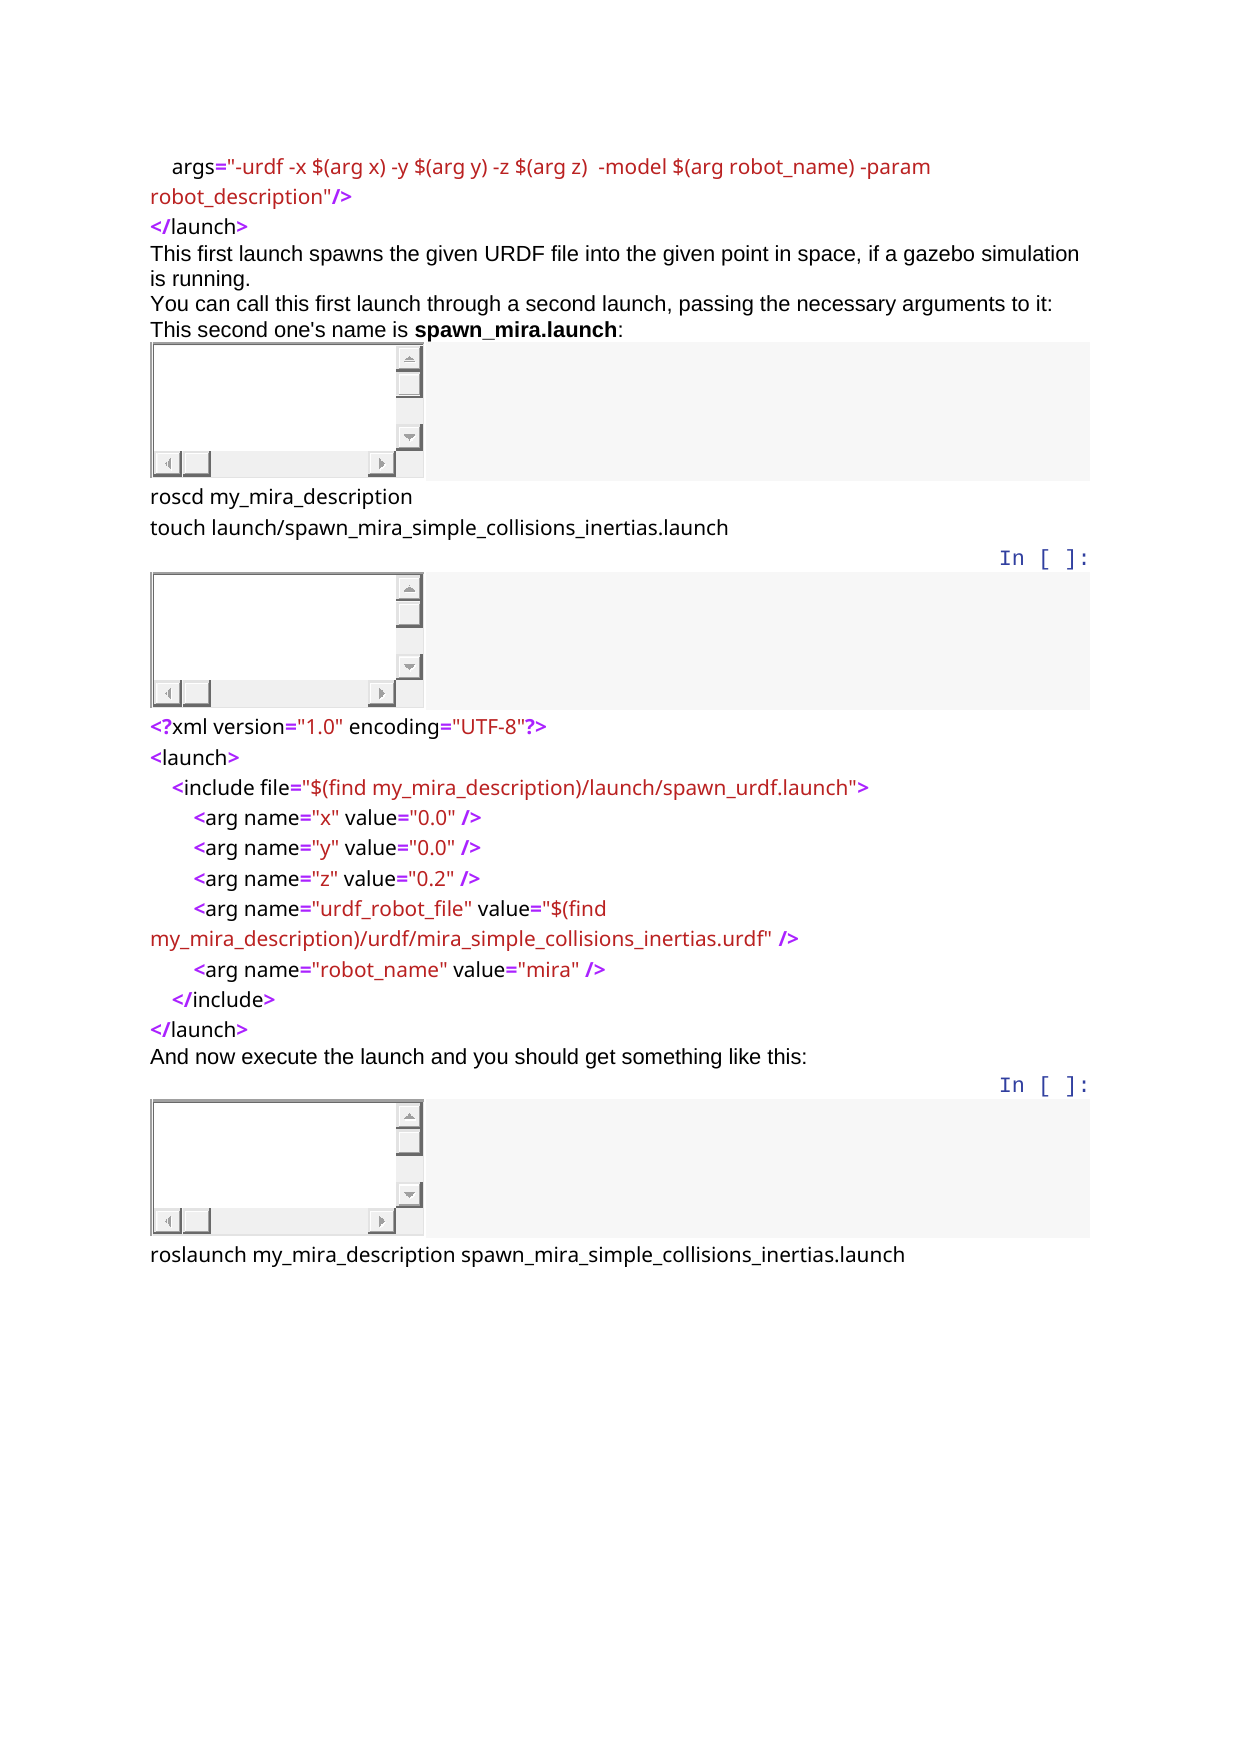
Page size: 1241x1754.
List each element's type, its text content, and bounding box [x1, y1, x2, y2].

text <arg name="x" value="0.0" /> [150, 801, 1090, 832]
text This first launch spawns the given URDF file into the given point in space, if a gazebo simulation is running. You can call this first launch through a second launch, passing the necessary arguments to it: [150, 241, 1090, 317]
text touch launch/spawn_mira_simple_collisions_inertias.launch [150, 511, 1090, 541]
text <?xml version="1.0" encoding="UTF-8"?> [150, 710, 1090, 741]
text This second one's name is spawn_mira.launch: [150, 317, 1090, 342]
text <launch> [150, 741, 1090, 771]
text <arg name="urdf_robot_file" value="$(find my_mira_description)/urdf/mira_simple_collisions_inertias.urdf" /> [150, 892, 1090, 953]
text In [ ]: [150, 541, 1090, 572]
text args="-urdf -x $(arg x) -y $(arg y) -z $(arg z) -model $(arg robot_name) -param robot_description"/> [150, 150, 1090, 211]
text roslaunch my_mira_description spawn_mira_simple_collisions_inertias.launch [150, 1238, 1090, 1268]
text </launch> [150, 211, 1090, 241]
text <arg name="robot_name" value="mira" /> [150, 953, 1090, 983]
text And now execute the launch and you should get something like this: [150, 1044, 1090, 1069]
text </include> [150, 983, 1090, 1013]
text roscd my_mira_description [150, 481, 1090, 511]
text <arg name="y" value="0.0" /> [150, 832, 1090, 862]
text In [ ]: [150, 1069, 1090, 1099]
text </launch> [150, 1013, 1090, 1044]
text <arg name="z" value="0.2" /> [150, 862, 1090, 892]
text <include file="$(find my_mira_description)/launch/spawn_urdf.launch"> [150, 771, 1090, 801]
